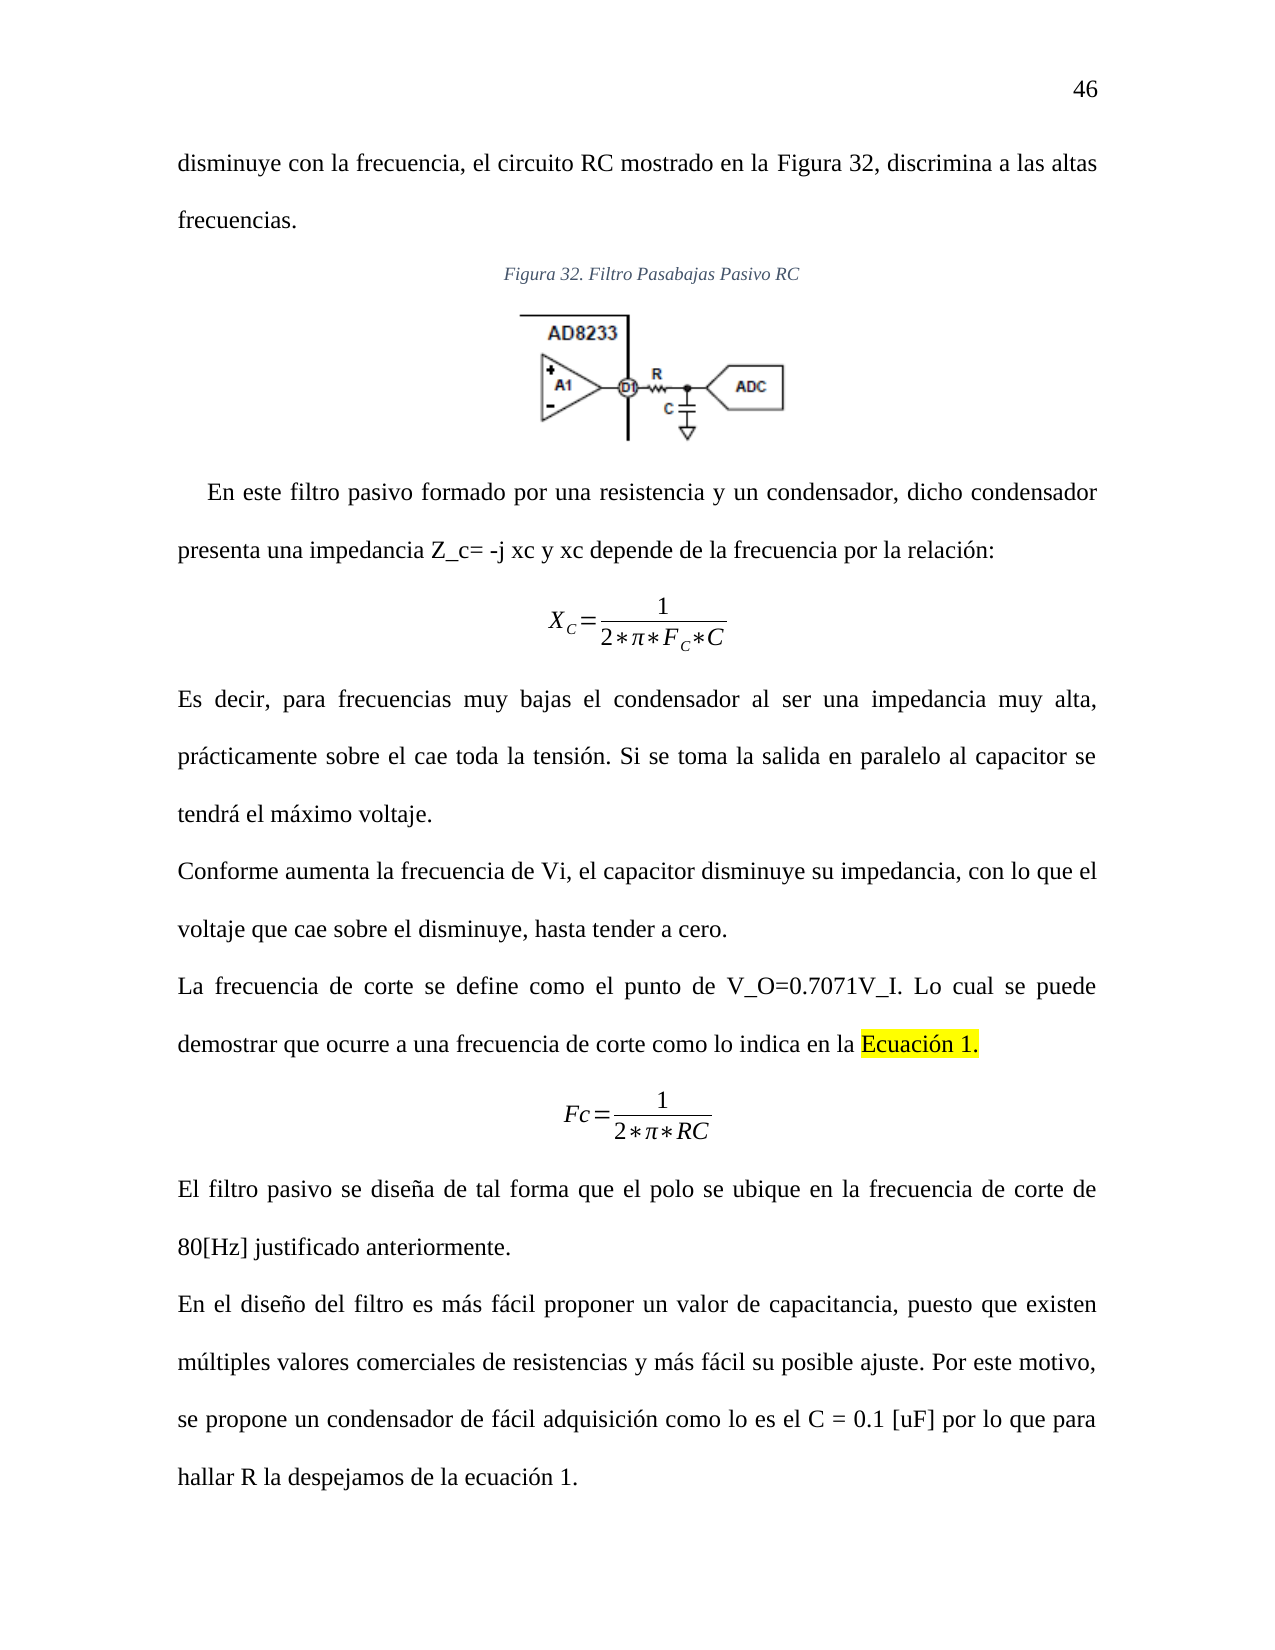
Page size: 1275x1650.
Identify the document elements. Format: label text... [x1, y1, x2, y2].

text Conforme aumenta la frecuencia de Vi, el capacitor disminuye su impedancia, con lo que el voltaje que cae sobre el disminuye, hasta tender a cero. [177, 856, 1098, 943]
text Es decir, para frecuencias muy bajas el condensador al ser una impedancia muy alta, prácticamente sobre el cae toda la tensión. Si se toma la salida en paralelo al capacitor se tendrá el máximo voltaje. [177, 684, 1098, 828]
picture [507, 305, 798, 449]
text En el diseño del filtro es más fácil proponer un valor de capacitancia, puesto que existen múltiples valores comerciales de resistencias y más fácil su posible ajuste. Por este motivo, se propone un condensador de fácil adquisición como lo es el C = 0.1 [uF] por lo que para hallar R la despejamos de la ecuación 1. [177, 1289, 1098, 1490]
text El filtro pasivo se diseña de tal forma que el polo se ubique en la frecuencia de corte de 80[Hz] justificado anteriormente. [177, 1174, 1098, 1260]
text La frecuencia de corte se define como el punto de V_O=0.7071V_I. Lo cual se puede demostrar que ocurre a una frecuencia de corte como lo indica en la Ecuación 1. [177, 971, 1098, 1058]
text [177, 148, 1098, 234]
text Figura 32. Filtro Pasabajas Pasivo RC [177, 263, 1098, 284]
text En este filtro pasivo formado por una resistencia y un condensador, dicho condensador presenta una impedancia Z_c= -j xc y xc depende de la frecuencia por la relación: [177, 477, 1098, 564]
